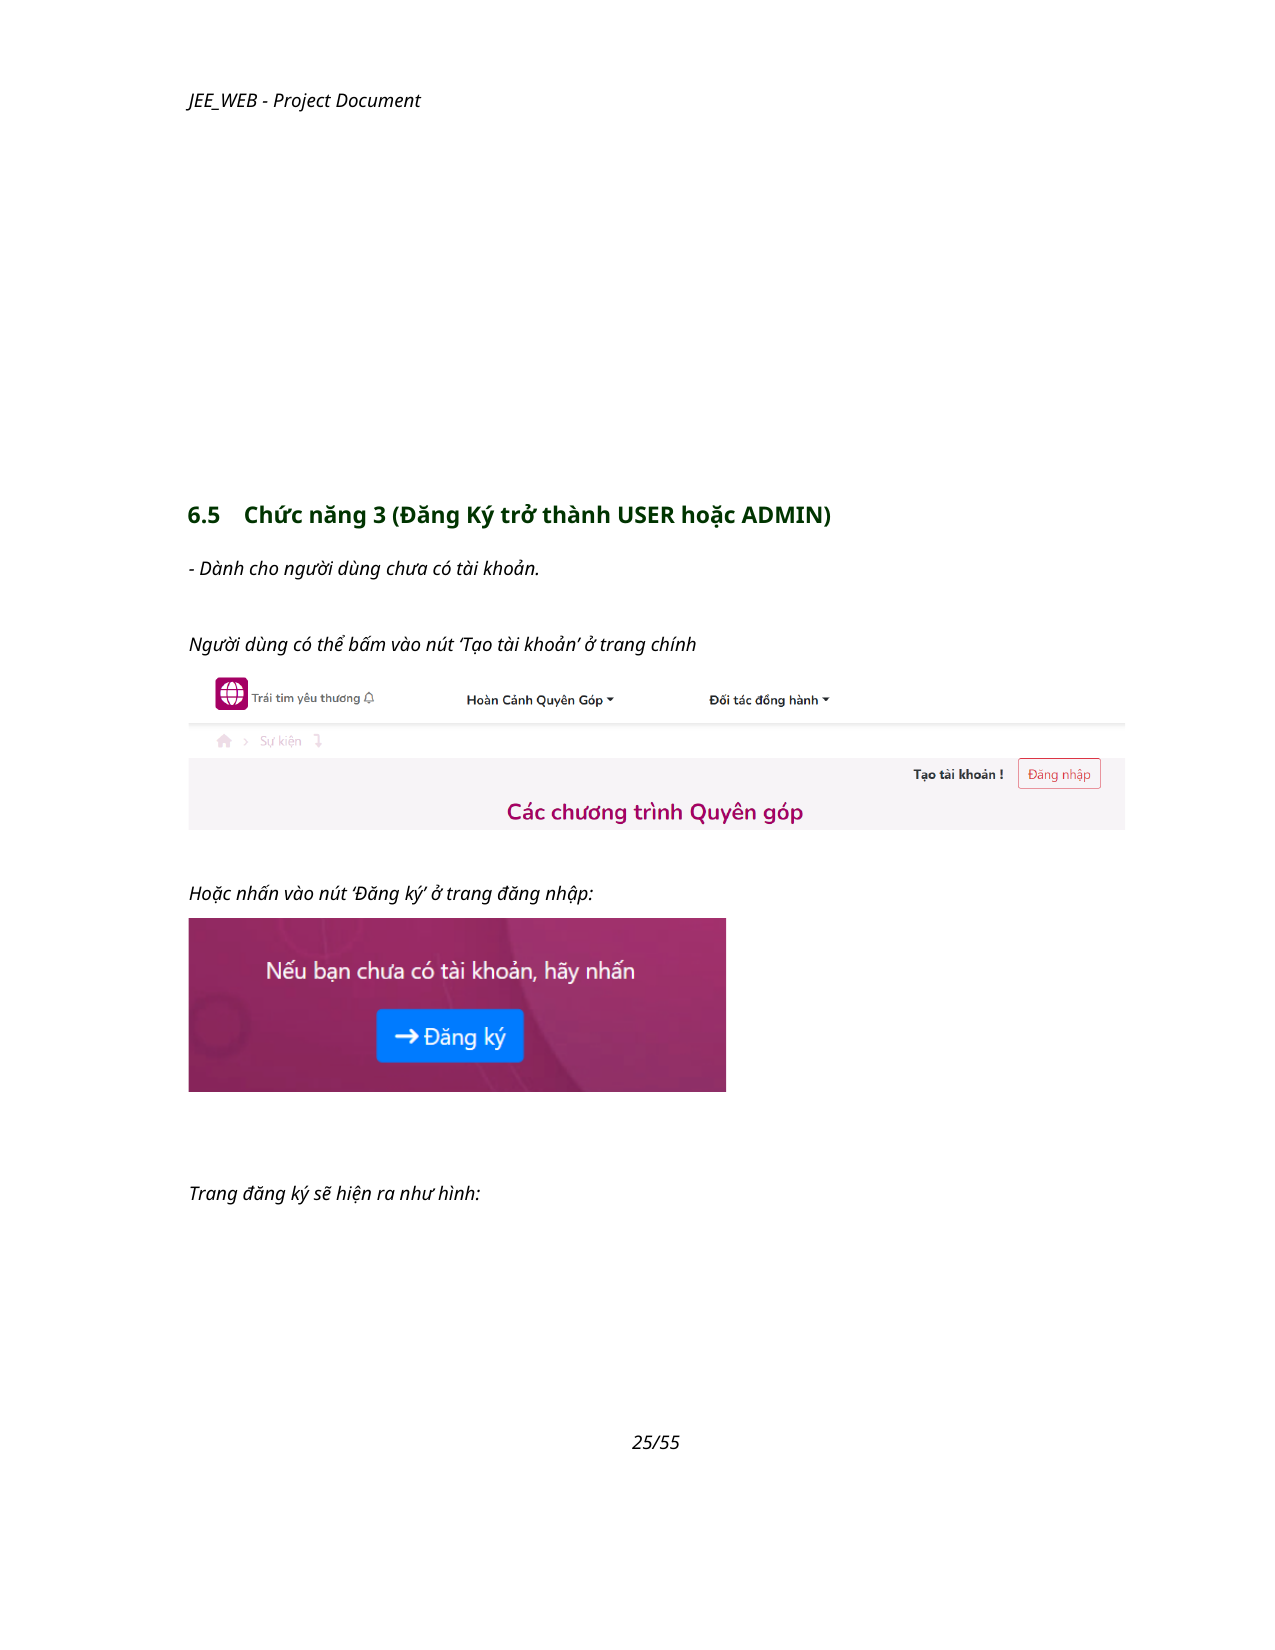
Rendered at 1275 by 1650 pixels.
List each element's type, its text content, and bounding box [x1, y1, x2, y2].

subtitle Chức năng 3 (Đăng Ký trở thành USER hoặc ADMIN) [187, 499, 1125, 530]
text Trang đăng ký sẽ hiện ra như hình: [188, 1180, 1125, 1205]
text Hoặc nhấn vào nút ‘Đăng ký’ ở trang đăng nhập: [188, 880, 1125, 906]
picture [188, 669, 1126, 830]
text Người dùng có thể bấm vào nút ‘Tạo tài khoản’ ở trang chính [188, 631, 1125, 657]
picture [188, 918, 727, 1092]
text - Dành cho người dùng chưa có tài khoản. [188, 555, 1125, 581]
